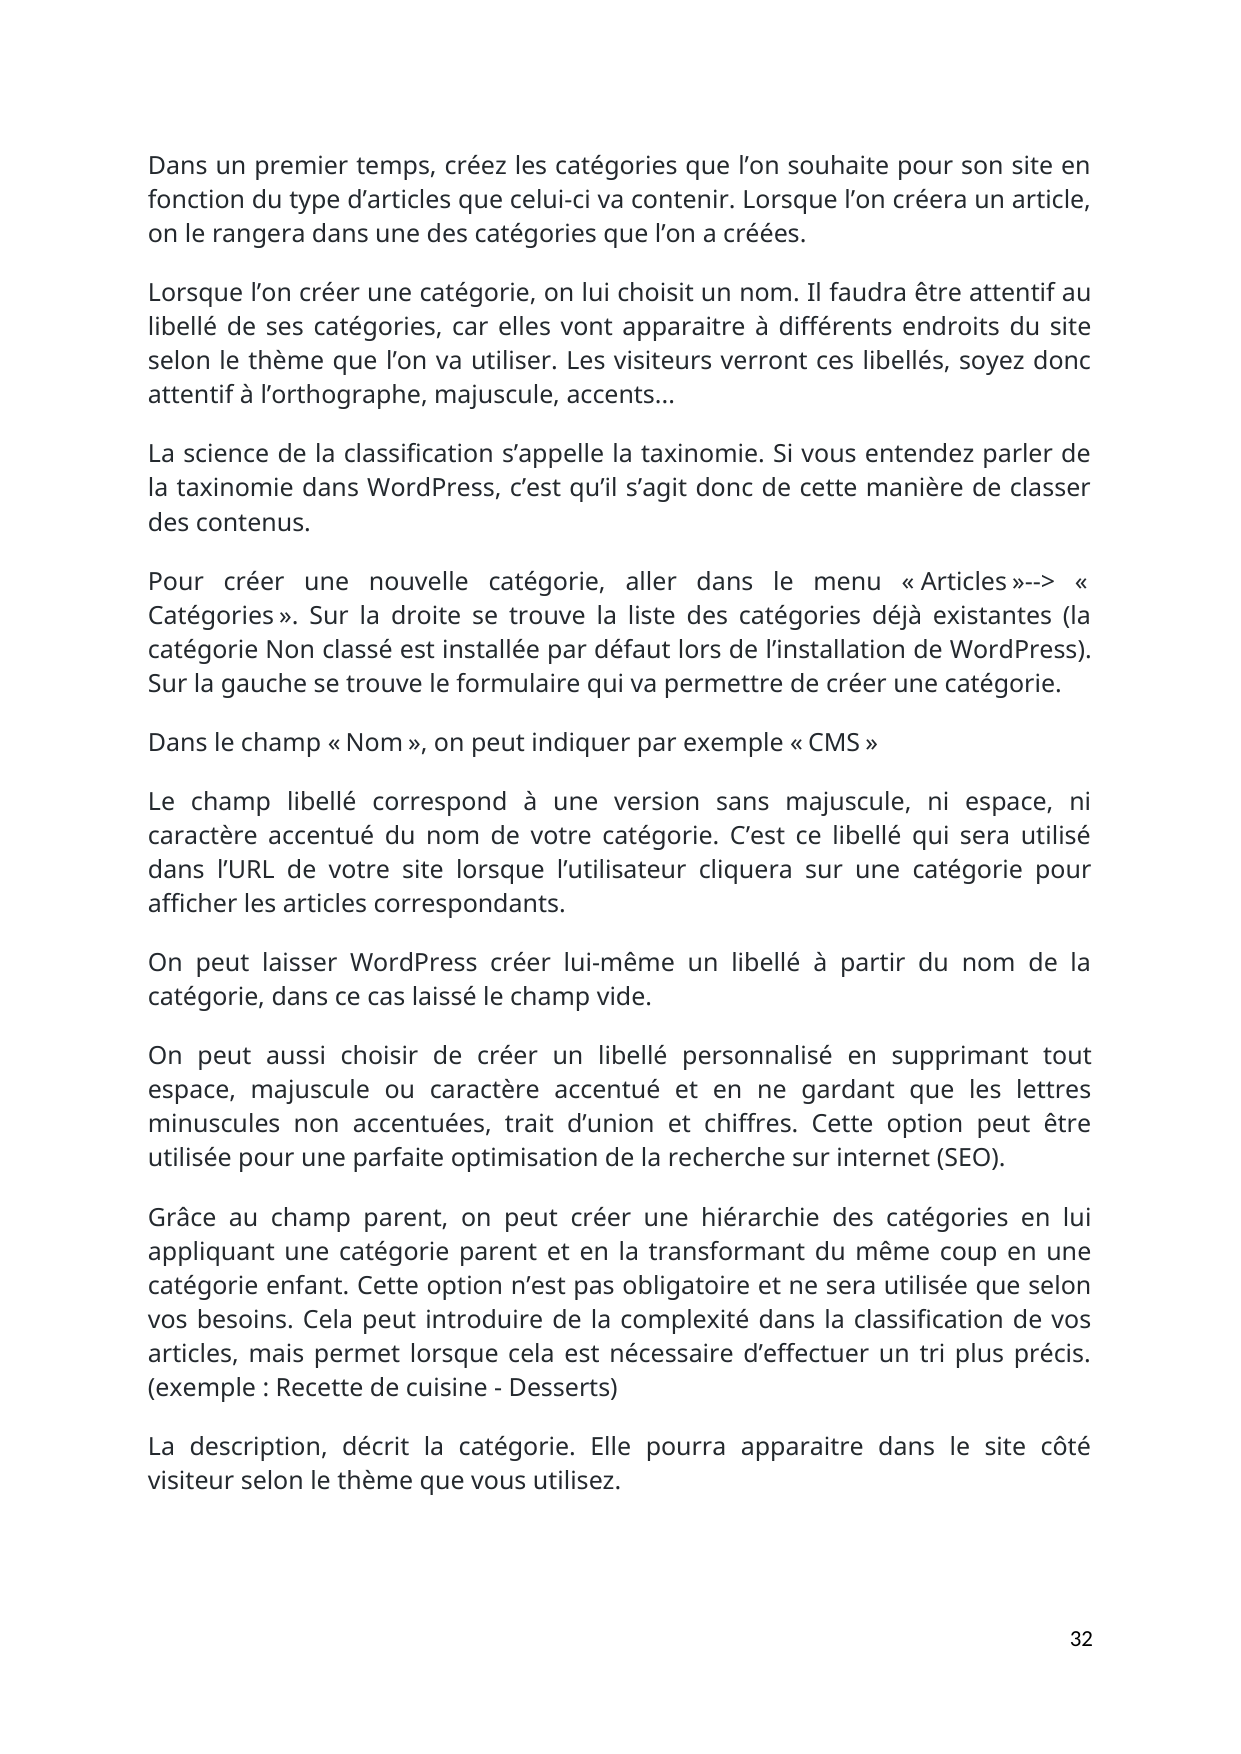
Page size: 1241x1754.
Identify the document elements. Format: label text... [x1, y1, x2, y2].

text Pour créer une nouvelle catégorie, aller dans le menu « Articles »--> « Catégories ». Sur la droite se trouve la liste des catégories déjà existantes (la catégorie Non classé est installée par défaut lors de l’installation de WordPress). Sur la gauche se trouve le formulaire qui va permettre de créer une catégorie. [148, 563, 1093, 699]
text La science de la classification s’appelle la taxinomie. Si vous entendez parler de la taxinomie dans WordPress, c’est qu’il s’agit donc de cette manière de classer des contenus. [148, 436, 1093, 538]
text Grâce au champ parent, on peut créer une hiérarchie des catégories en lui appliquant une catégorie parent et en la transformant du même coup en une catégorie enfant. Cette option n’est pas obligatoire et ne sera utilisée que selon vos besoins. Cela peut introduire de la complexité dans la classification de vos articles, mais permet lorsque cela est nécessaire d’effectuer un tri plus précis.(exemple : Recette de cuisine - Desserts) [148, 1199, 1093, 1403]
text Lorsque l’on créer une catégorie, on lui choisit un nom. Il faudra être attentif au libellé de ses catégories, car elles vont apparaitre à différents endroits du site selon le thème que l’on va utiliser. Les visiteurs verront ces libellés, soyez donc attentif à l’orthographe, majuscule, accents... [148, 275, 1093, 411]
text Le champ libellé correspond à une version sans majuscule, ni espace, ni caractère accentué du nom de votre catégorie. C’est ce libellé qui sera utilisé dans l’URL de votre site lorsque l’utilisateur cliquera sur une catégorie pour afficher les articles correspondants. [148, 783, 1093, 920]
text On peut aussi choisir de créer un libellé personnalisé en supprimant tout espace, majuscule ou caractère accentué et en ne gardant que les lettres minuscules non accentuées, trait d’union et chiffres. Cette option peut être utilisée pour une parfaite optimisation de la recherche sur internet (SEO). [148, 1038, 1093, 1174]
text On peut laisser WordPress créer lui-même un libellé à partir du nom de la catégorie, dans ce cas laissé le champ vide. [148, 945, 1093, 1013]
text Dans un premier temps, créez les catégories que l’on souhaite pour son site en fonction du type d’articles que celui-ci va contenir. Lorsque l’on créera un article, on le rangera dans une des catégories que l’on a créées. [148, 148, 1093, 250]
text La description, décrit la catégorie. Elle pourra apparaitre dans le site côté visiteur selon le thème que vous utilisez. [148, 1428, 1093, 1497]
text Dans le champ « Nom », on peut indiquer par exemple « CMS » [148, 724, 1093, 758]
